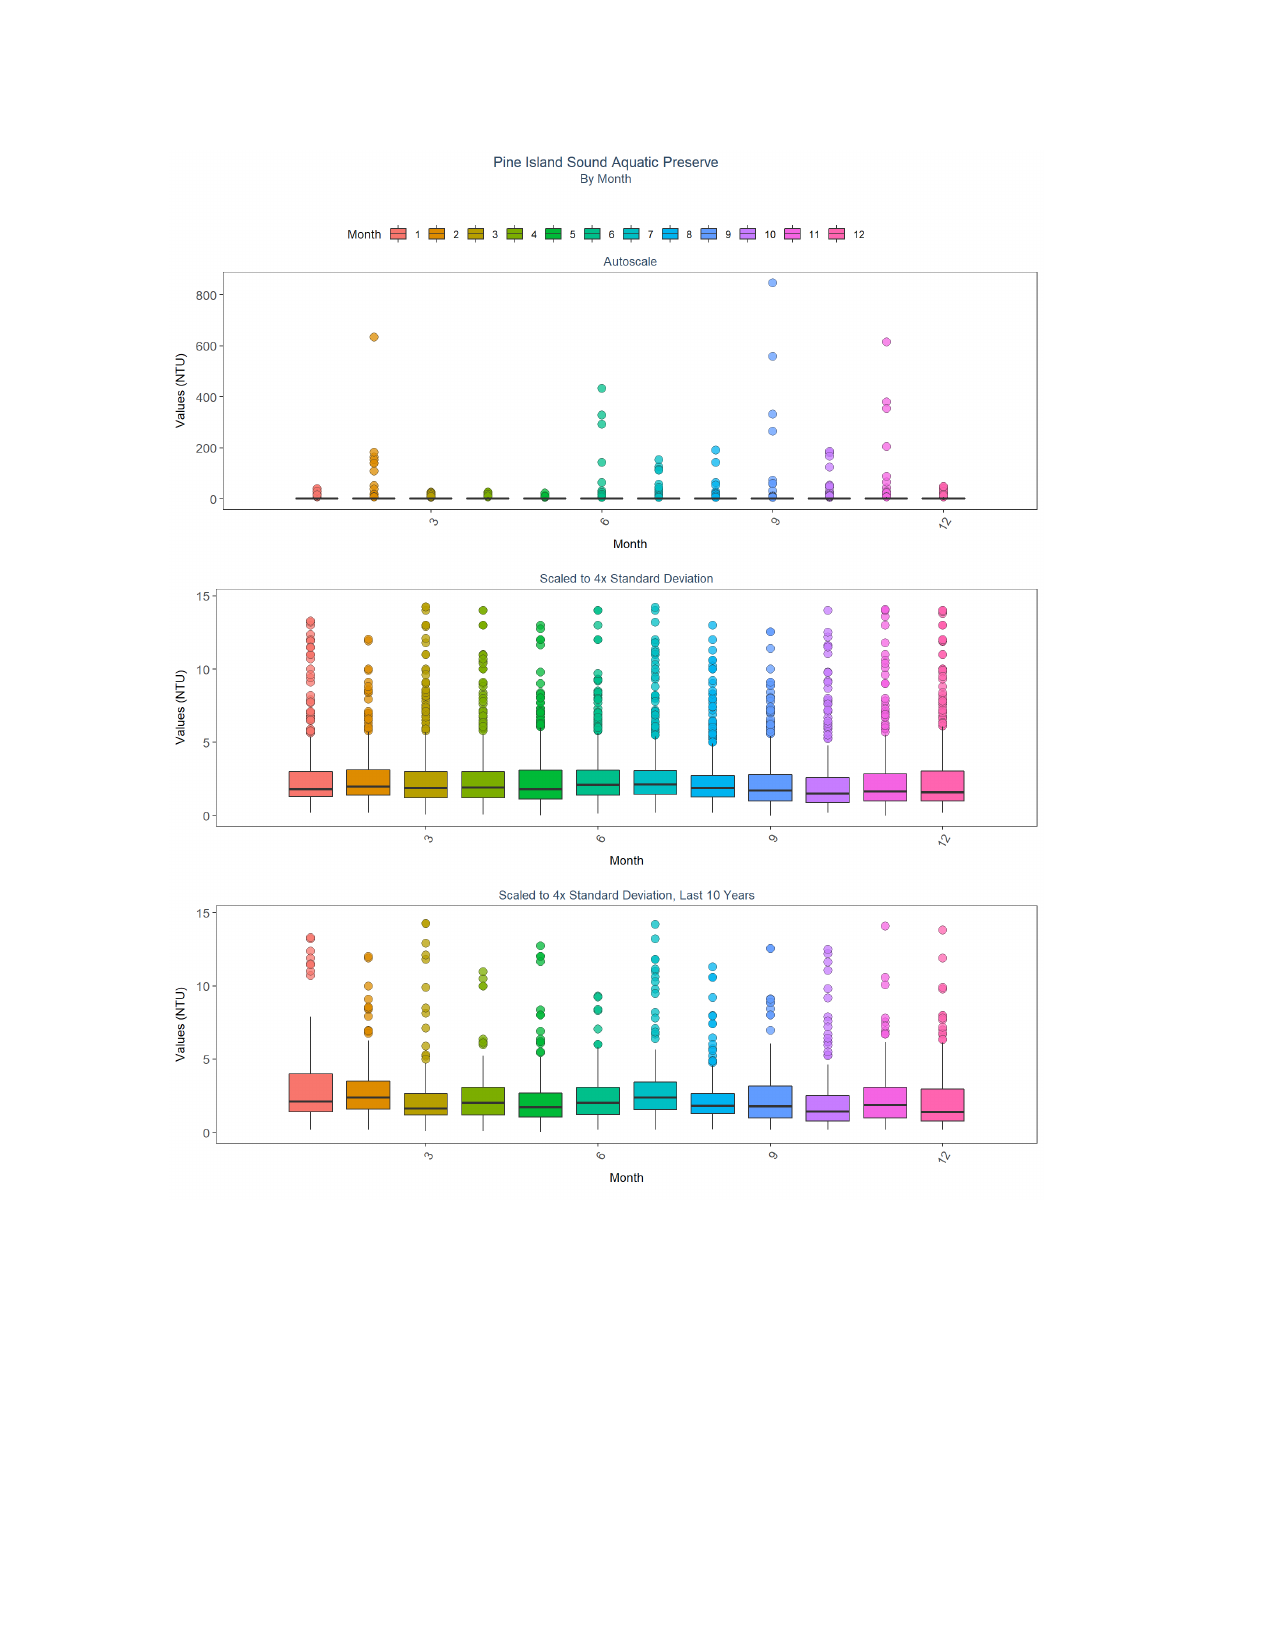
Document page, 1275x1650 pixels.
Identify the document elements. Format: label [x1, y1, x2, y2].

picture [168, 150, 1044, 1200]
